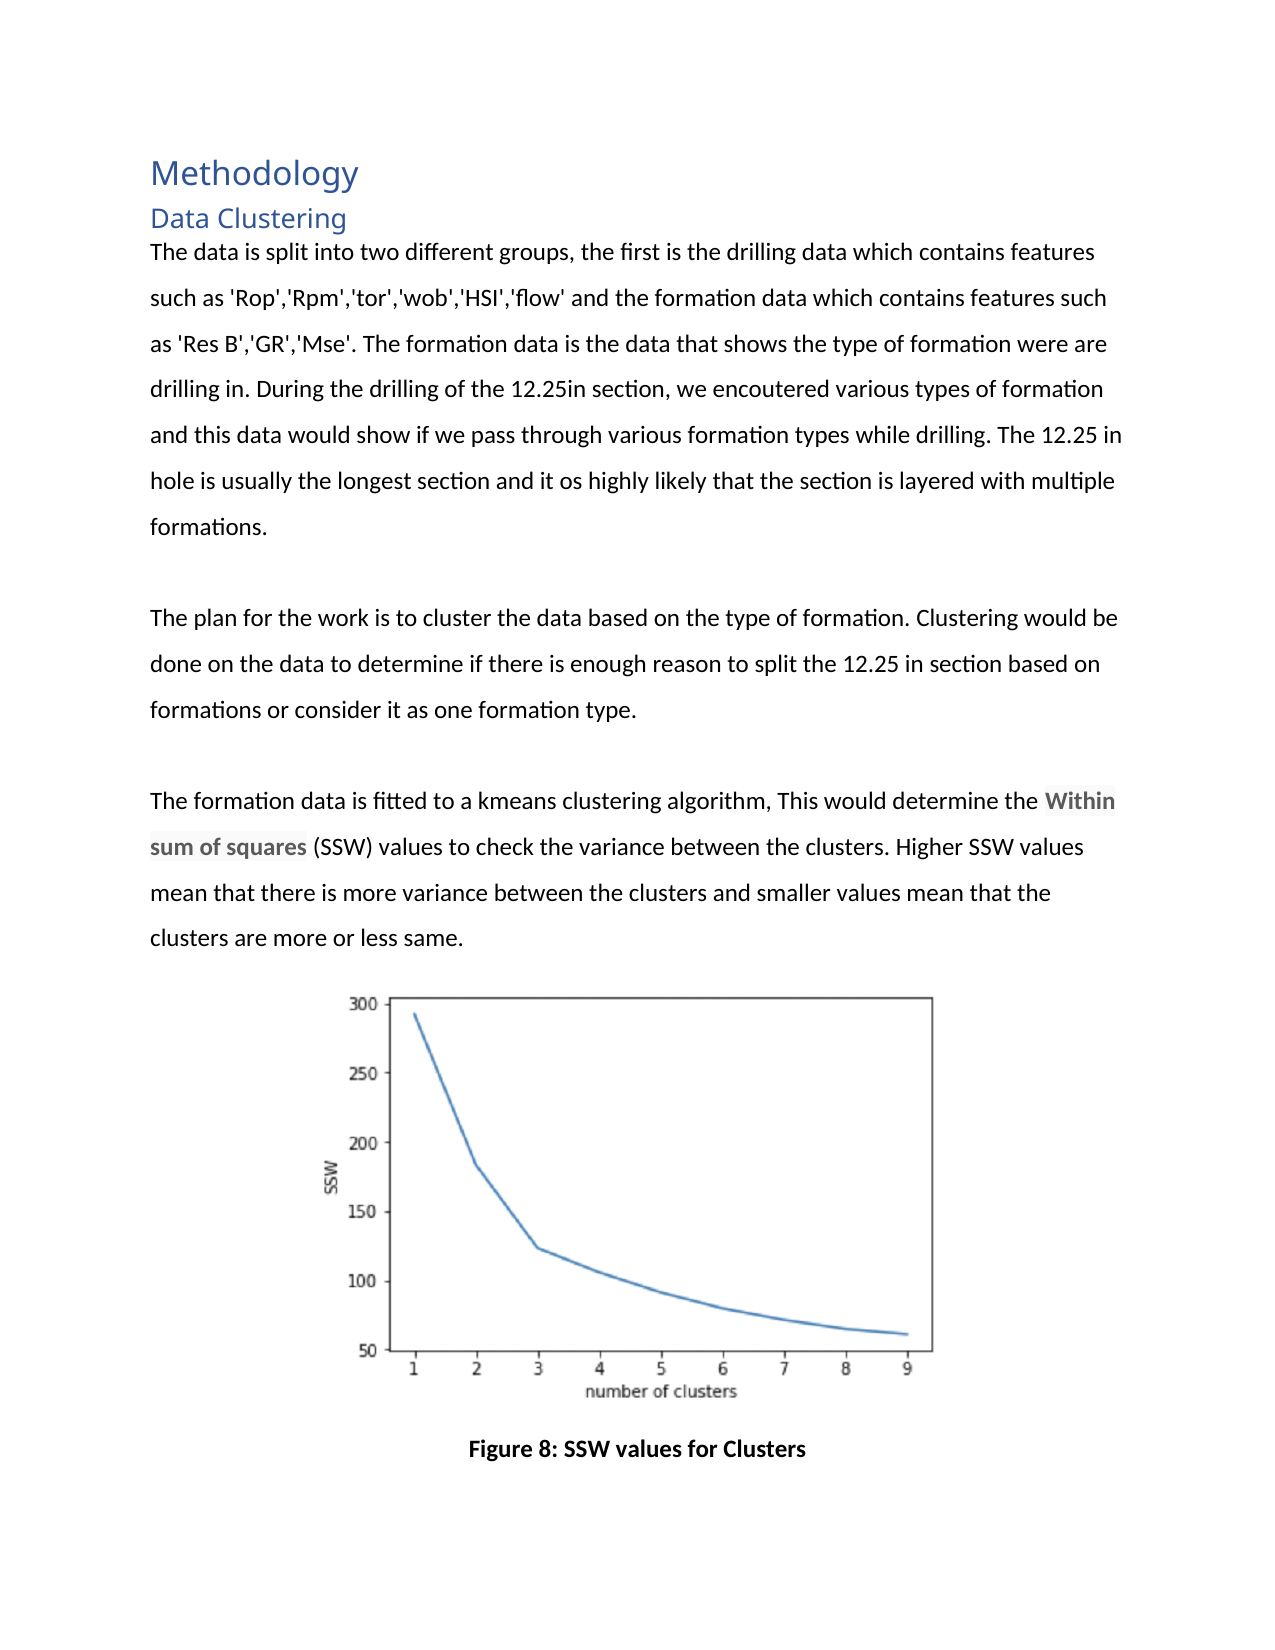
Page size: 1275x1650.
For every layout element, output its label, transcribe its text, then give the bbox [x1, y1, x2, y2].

text The plan for the work is to cluster the data based on the type of formation. Clustering would be done on the data to determine if there is enough reason to split the 12.25 in section based on formations or consider it as one formation type. [150, 602, 1125, 724]
text The data is split into two different groups, the first is the drilling data which contains features such as 'Rop','Rpm','tor','wob','HSI','flow' and the formation data which contains features such as 'Res B','GR','Mse'. The formation data is the data that shows the type of formation were are drilling in. During the drilling of the 12.25in section, we encoutered various types of formation and this data would show if we pass through various formation types while drilling. The 12.25 in hole is usually the longest section and it os highly likely that the section is layered with multiple formations. [150, 236, 1125, 541]
text Figure 8: SSW values for Clusters [150, 1433, 1125, 1464]
text The formation data is fitted to a kmeans clustering algorithm, This would determine the Within sum of squares (SSW) values to check the variance between the clusters. Higher SSW values mean that there is more variance between the clusters and smaller values mean that the clusters are more or less same. [150, 785, 1125, 953]
subtitle Methodology [150, 150, 1125, 195]
subtitle Data Clustering [150, 199, 1125, 236]
picture [229, 968, 1046, 1419]
